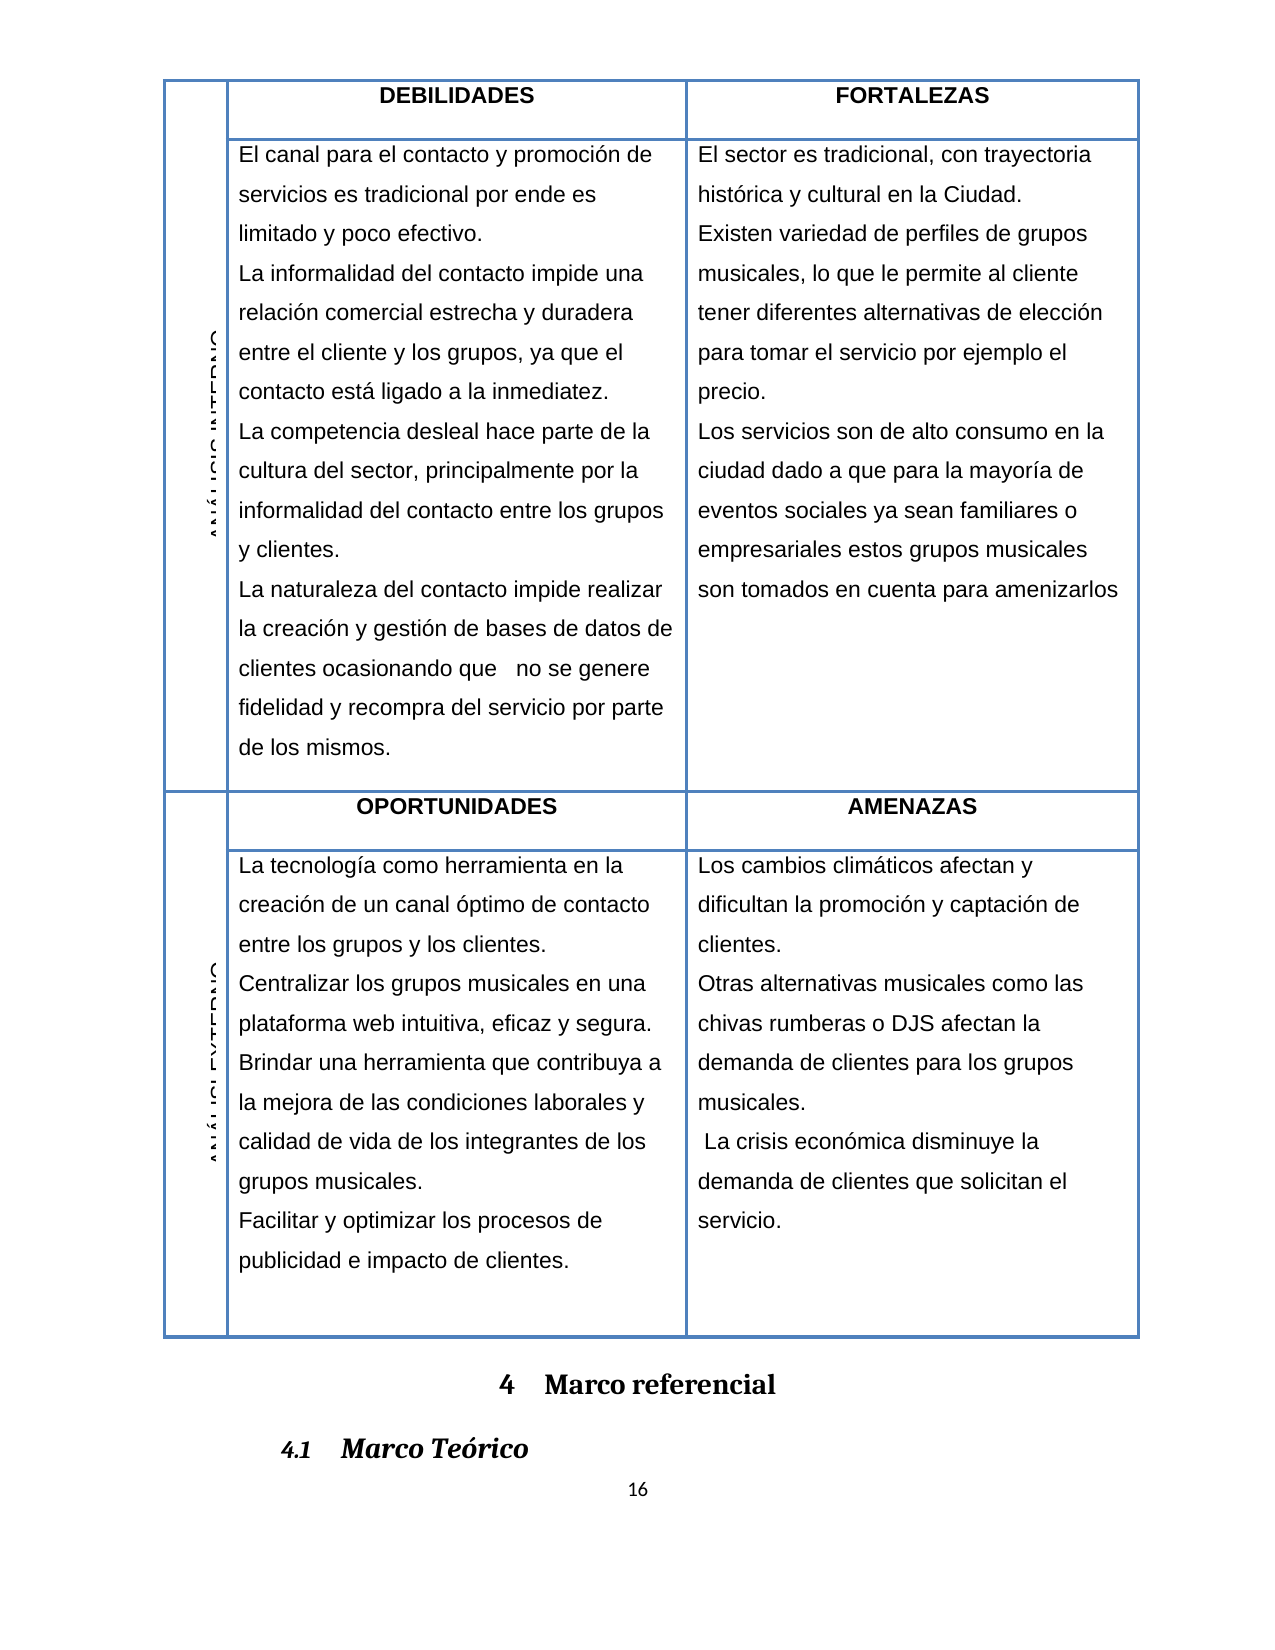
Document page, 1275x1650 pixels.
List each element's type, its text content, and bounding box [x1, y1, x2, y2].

table_cell OPORTUNIDADES [229, 793, 685, 849]
table_header FORTALEZAS [688, 82, 1137, 138]
subtitle Marco referencial [177, 1339, 1098, 1402]
table_header DEBILIDADES [229, 82, 685, 138]
table_cell AMENAZAS [688, 793, 1137, 849]
table_cell El canal para el contacto y promoción de servicios es tradicional por ende es limitado y poco efectivo. La informalidad del contacto impide una relación comercial estrecha y duradera entre el cliente y los grupos, ya que el contacto está ligado a la inmediatez. La competencia desleal hace parte de la cultura del sector, principalmente por la informalidad del contacto entre los grupos y clientes. La naturaleza del contacto impide realizar la creación y gestión de bases de datos de clientes ocasionando que no se genere fidelidad y recompra del servicio por parte de los mismos. [229, 141, 685, 789]
table_cell ANÁLISI EXTERNO [166, 793, 226, 1335]
table_header ANÁLISIS INTERNO [166, 82, 226, 789]
table_cell La tecnología como herramienta en la creación de un canal óptimo de contacto entre los grupos y los clientes. Centralizar los grupos musicales en una plataforma web intuitiva, eficaz y segura. Brindar una herramienta que contribuya a la mejora de las condiciones laborales y calidad de vida de los integrantes de los grupos musicales. Facilitar y optimizar los procesos de publicidad e impacto de clientes. [229, 852, 685, 1335]
table_cell Los cambios climáticos afectan y dificultan la promoción y captación de clientes. Otras alternativas musicales como las chivas rumberas o DJS afectan la demanda de clientes para los grupos musicales. La crisis económica disminuye la demanda de clientes que solicitan el servicio. [688, 852, 1137, 1335]
table_cell El sector es tradicional, con trayectoria histórica y cultural en la Ciudad. Existen variedad de perfiles de grupos musicales, lo que le permite al cliente tener diferentes alternativas de elección para tomar el servicio por ejemplo el precio. Los servicios son de alto consumo en la ciudad dado a que para la mayoría de eventos sociales ya sean familiares o empresariales estos grupos musicales son tomados en cuenta para amenizarlos [688, 141, 1137, 789]
subtitle Marco Teórico [281, 1432, 1098, 1466]
